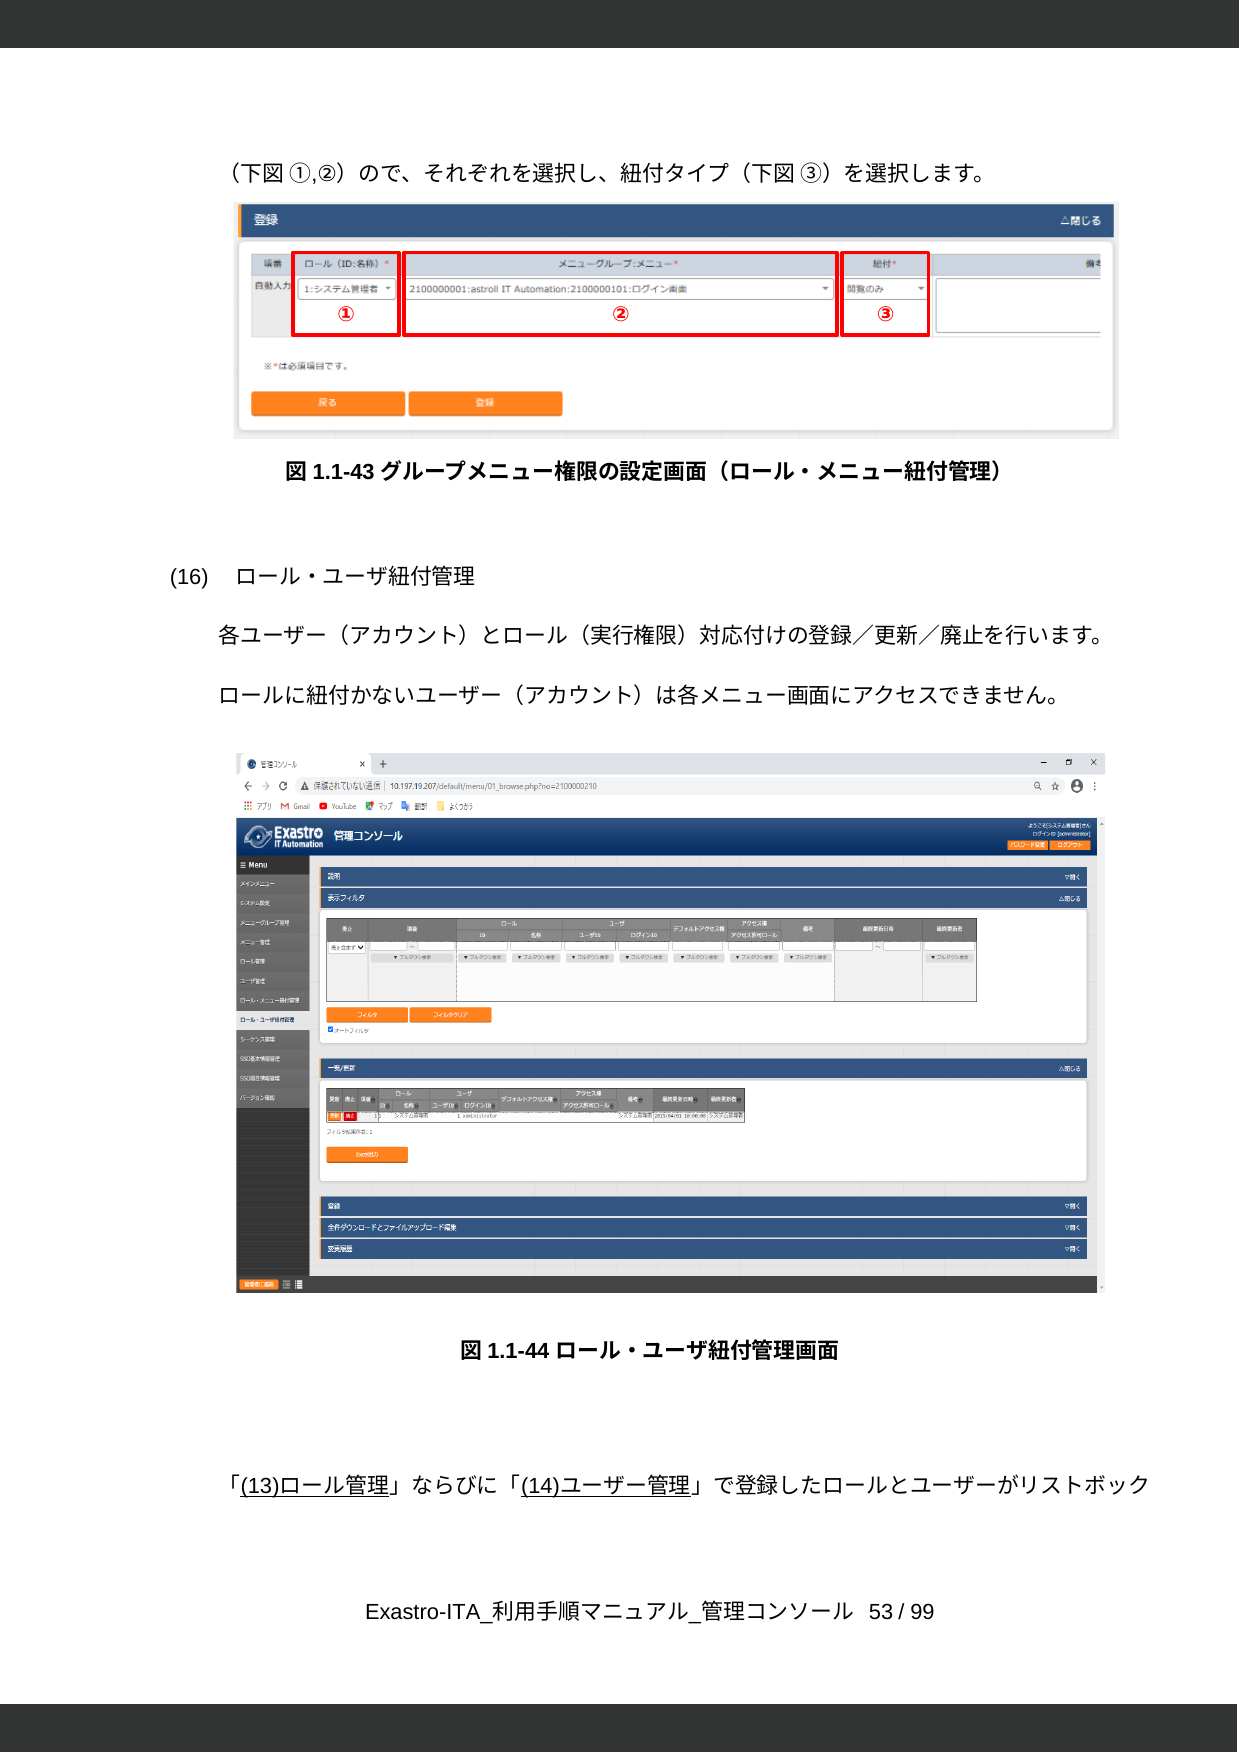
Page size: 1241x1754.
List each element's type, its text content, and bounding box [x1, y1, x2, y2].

picture [233, 202, 1120, 439]
text （下図 ①,②）ので、それぞれを選択し、紐付タイプ（下図 ③）を選択します。 [218, 142, 1152, 201]
picture [0, 0, 1239, 48]
picture [0, 1704, 1237, 1752]
text 図 1.1-44 ロール・ユーザ紐付管理画面 [148, 1319, 1152, 1379]
text 図 1.1-43 グループメニュー権限の設定画面（ロール・メニュー紐付管理） [148, 440, 1152, 499]
text 各ユーザー（アカウント）とロール（実行権限）対応付けの登録／更新／廃止を行います。 [218, 604, 1152, 664]
picture [236, 753, 1105, 1293]
text ロールに紐付かないユーザー（アカウント）は各メニュー画面にアクセスできません。 [218, 664, 1152, 724]
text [218, 1454, 1152, 1514]
subtitle ロール・ユーザ紐付管理 [169, 545, 1130, 604]
